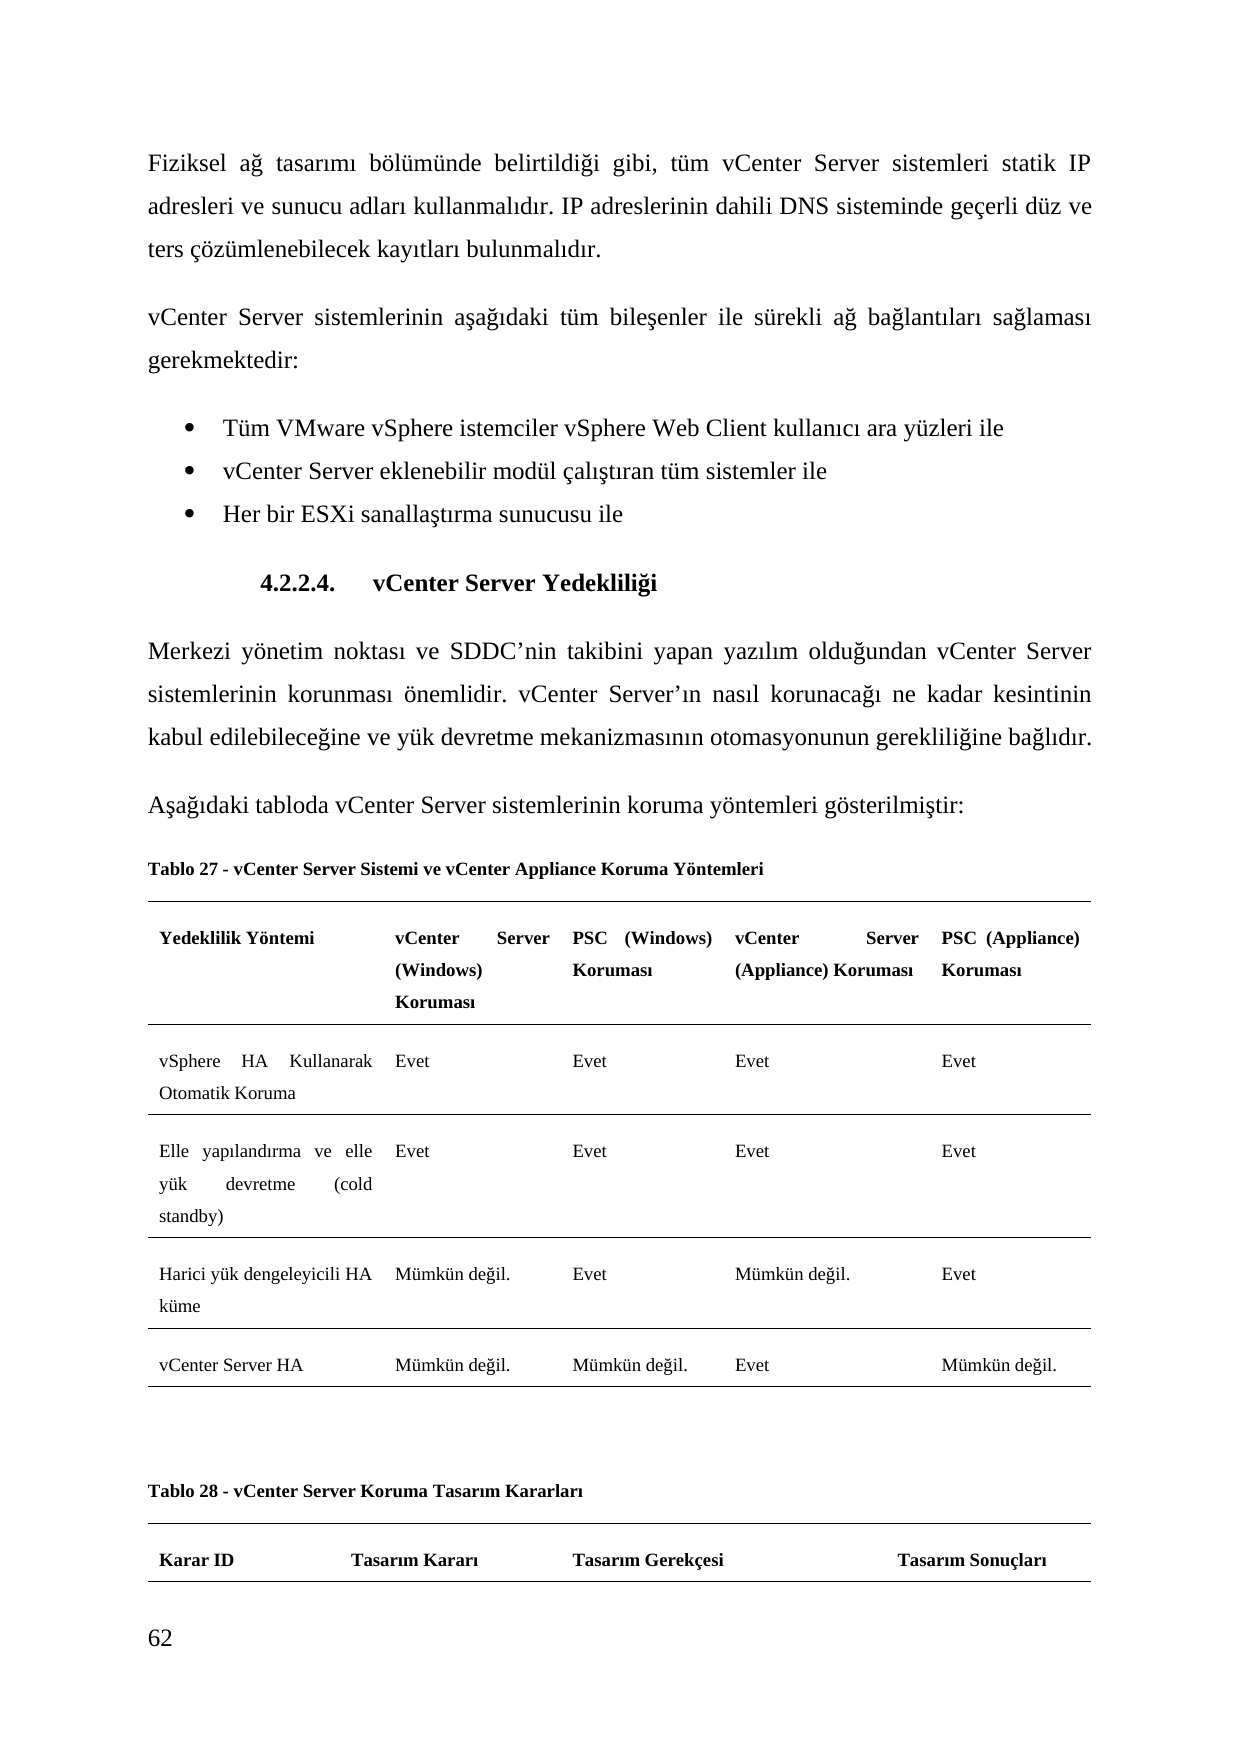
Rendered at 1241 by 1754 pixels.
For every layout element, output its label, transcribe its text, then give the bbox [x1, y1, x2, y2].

table_cell Mümkün değil. [930, 1329, 1091, 1386]
list vCenter Server Yedekliliği [260, 568, 1093, 596]
table_cell Evet [724, 1025, 930, 1114]
table_cell Evet [724, 1329, 930, 1386]
table_cell vCenter Server HA [148, 1329, 384, 1386]
text Fiziksel ağ tasarımı bölümünde belirtildiği gibi, tüm vCenter Server sistemleri statik IP adresleri ve sunucu adları kullanmalıdır. IP adreslerinin dahili DNS sisteminde geçerli düz ve ters çözümlenebilecek kayıtları bulunmalıdır. [148, 148, 1093, 263]
table_cell Evet [930, 1025, 1091, 1114]
table_header Karar ID [148, 1524, 339, 1581]
table_cell vSphere HA Kullanarak Otomatik Koruma [148, 1025, 384, 1114]
list Her bir ESXi sanallaştırma sunucusu ile [185, 499, 1093, 528]
table_cell Evet [384, 1115, 561, 1237]
table_cell Evet [930, 1238, 1091, 1328]
table_cell Evet [384, 1025, 561, 1114]
table_header Tasarım Gerekçesi [561, 1524, 886, 1581]
table_header PSC (Appliance) Koruması [930, 902, 1091, 1023]
text Aşağıdaki tabloda vCenter Server sistemlerinin koruma yöntemleri gösterilmiştir: [148, 790, 1093, 819]
table_cell Mümkün değil. [384, 1329, 561, 1386]
table_cell Mümkün değil. [561, 1329, 723, 1386]
text vCenter Server sistemlerinin aşağıdaki tüm bileşenler ile sürekli ağ bağlantıları sağlaması gerekmektedir: [148, 302, 1093, 374]
table_header Tasarım Kararı [340, 1524, 561, 1581]
table_cell Evet [930, 1115, 1091, 1237]
table_header vCenter Server (Appliance) Koruması [724, 902, 930, 1023]
table_cell Mümkün değil. [384, 1238, 561, 1328]
table_header PSC (Windows) Koruması [561, 902, 723, 1023]
list vCenter Server eklenebilir modül çalıştıran tüm sistemler ile [185, 456, 1093, 485]
table_header Yedeklilik Yöntemi [148, 902, 384, 1023]
table_cell Evet [561, 1115, 723, 1237]
table_cell Evet [561, 1025, 723, 1114]
table_cell Evet [561, 1238, 723, 1328]
list Tüm VMware vSphere istemciler vSphere Web Client kullanıcı ara yüzleri ile [185, 413, 1093, 442]
table_cell Elle yapılandırma ve elle yük devretme (cold standby) [148, 1115, 384, 1237]
table_cell Mümkün değil. [724, 1238, 930, 1328]
text Merkezi yönetim noktası ve SDDC’nin takibini yapan yazılım olduğundan vCenter Server sistemlerinin korunması önemlidir. vCenter Server’ın nasıl korunacağı ne kadar kesintinin kabul edilebileceğine ve yük devretme mekanizmasının otomasyonunun gerekliliğine bağlıdır. [148, 636, 1093, 751]
table_cell Harici yük dengeleyicili HA küme [148, 1238, 384, 1328]
text Tablo 28 - vCenter Server Koruma Tasarım Kararları [148, 1480, 1093, 1502]
table_cell Evet [724, 1115, 930, 1237]
table_header vCenter Server (Windows) Koruması [384, 902, 561, 1023]
text Tablo 27 - vCenter Server Sistemi ve vCenter Appliance Koruma Yöntemleri [148, 858, 1093, 880]
table_header Tasarım Sonuçları [886, 1524, 1091, 1581]
